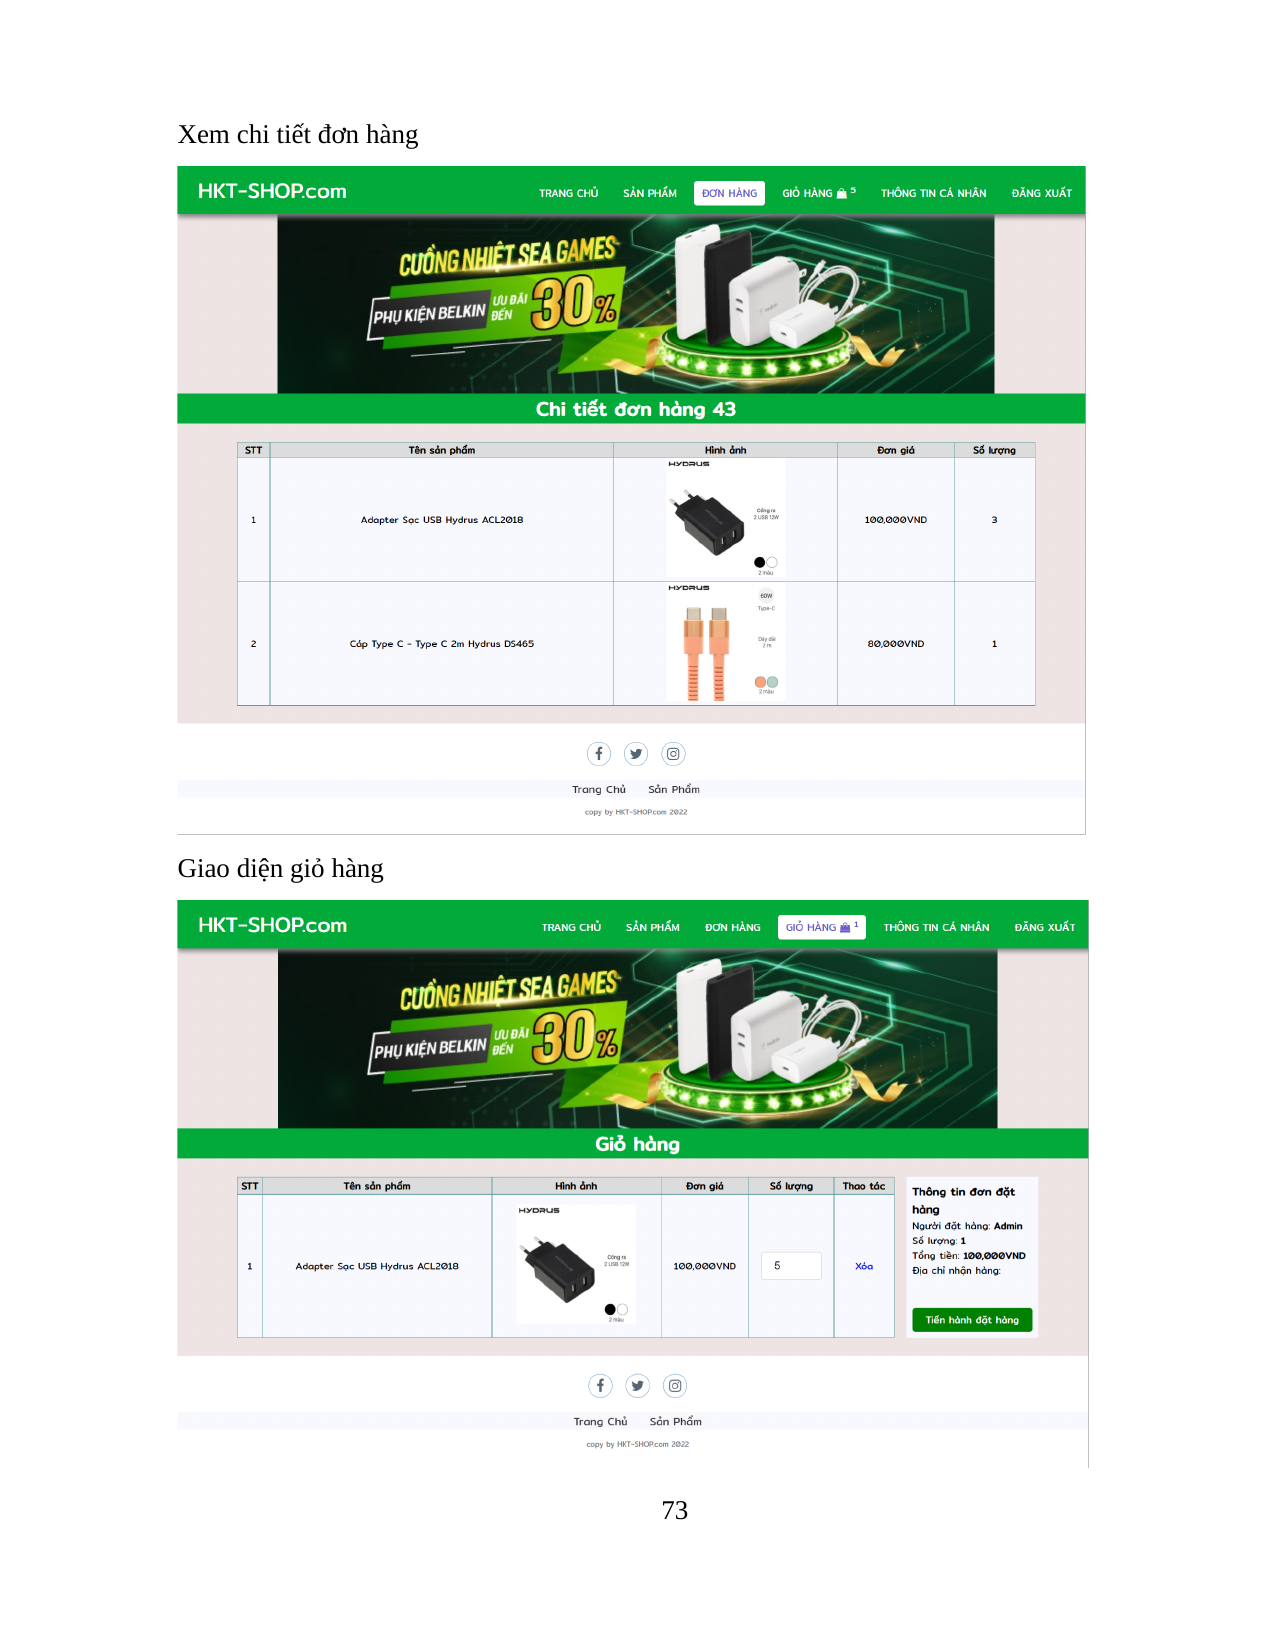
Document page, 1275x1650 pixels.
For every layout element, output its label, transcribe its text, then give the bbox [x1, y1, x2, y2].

text Xem chi tiết đơn hàng [177, 118, 1098, 149]
picture [177, 166, 1086, 835]
text Giao diện giỏ hàng [177, 852, 1098, 883]
picture [177, 900, 1098, 1474]
